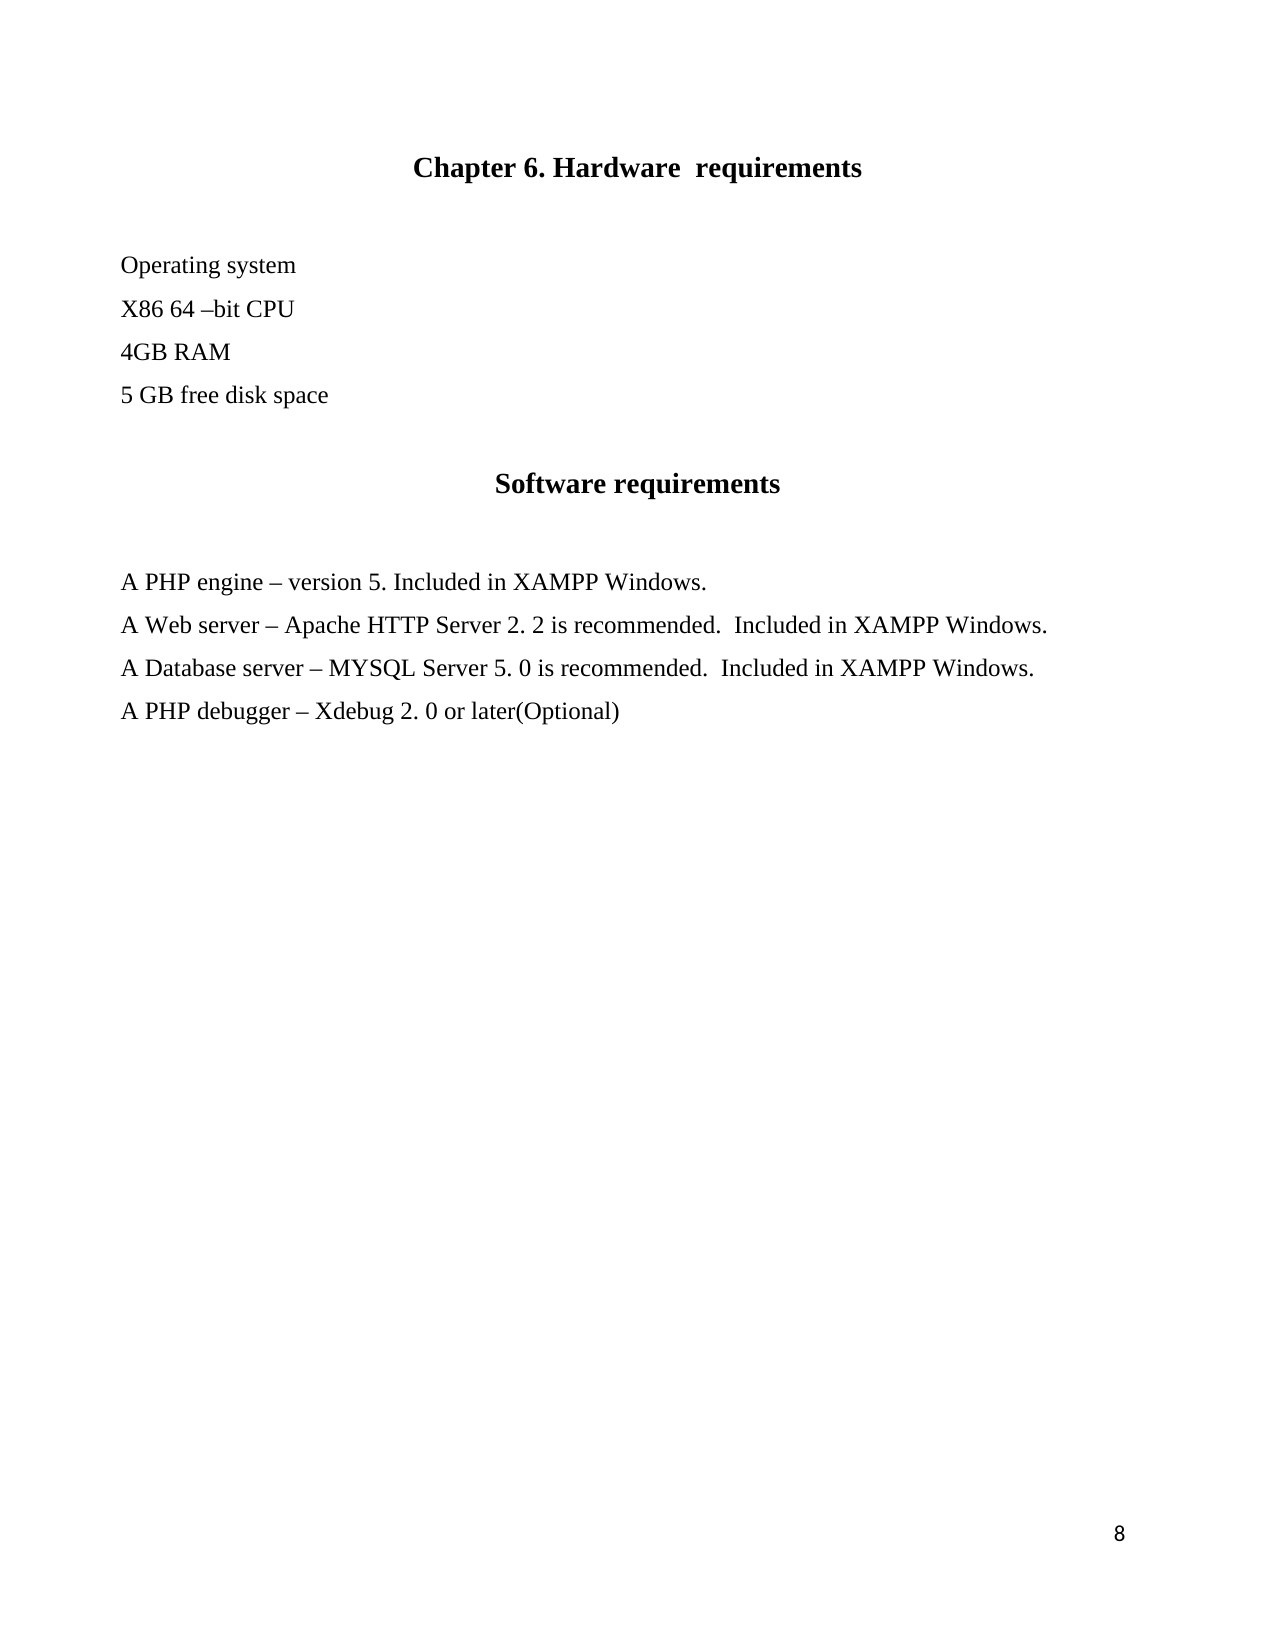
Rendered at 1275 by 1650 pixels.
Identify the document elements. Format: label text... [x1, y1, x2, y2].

list X86 64 –bit CPU [120, 294, 1125, 322]
list A Web server – Apache HTTP Server 2. 2 is recommended. Included in XAMPP Windows. [120, 610, 1125, 639]
list A PHP engine – version 5. Included in XAMPP Windows. [120, 567, 1125, 596]
text Chapter 6. Hardware requirements [150, 150, 1125, 183]
list 5 GB free disk space [120, 380, 1125, 409]
list A Database server – MYSQL Server 5. 0 is recommended. Included in XAMPP Windows. [120, 653, 1125, 682]
list Operating system [120, 251, 1125, 279]
list 4GB RAM [120, 337, 1125, 366]
list Software requirements [150, 466, 1125, 500]
list A PHP debugger – Xdebug 2. 0 or later(Optional) [120, 696, 1125, 725]
